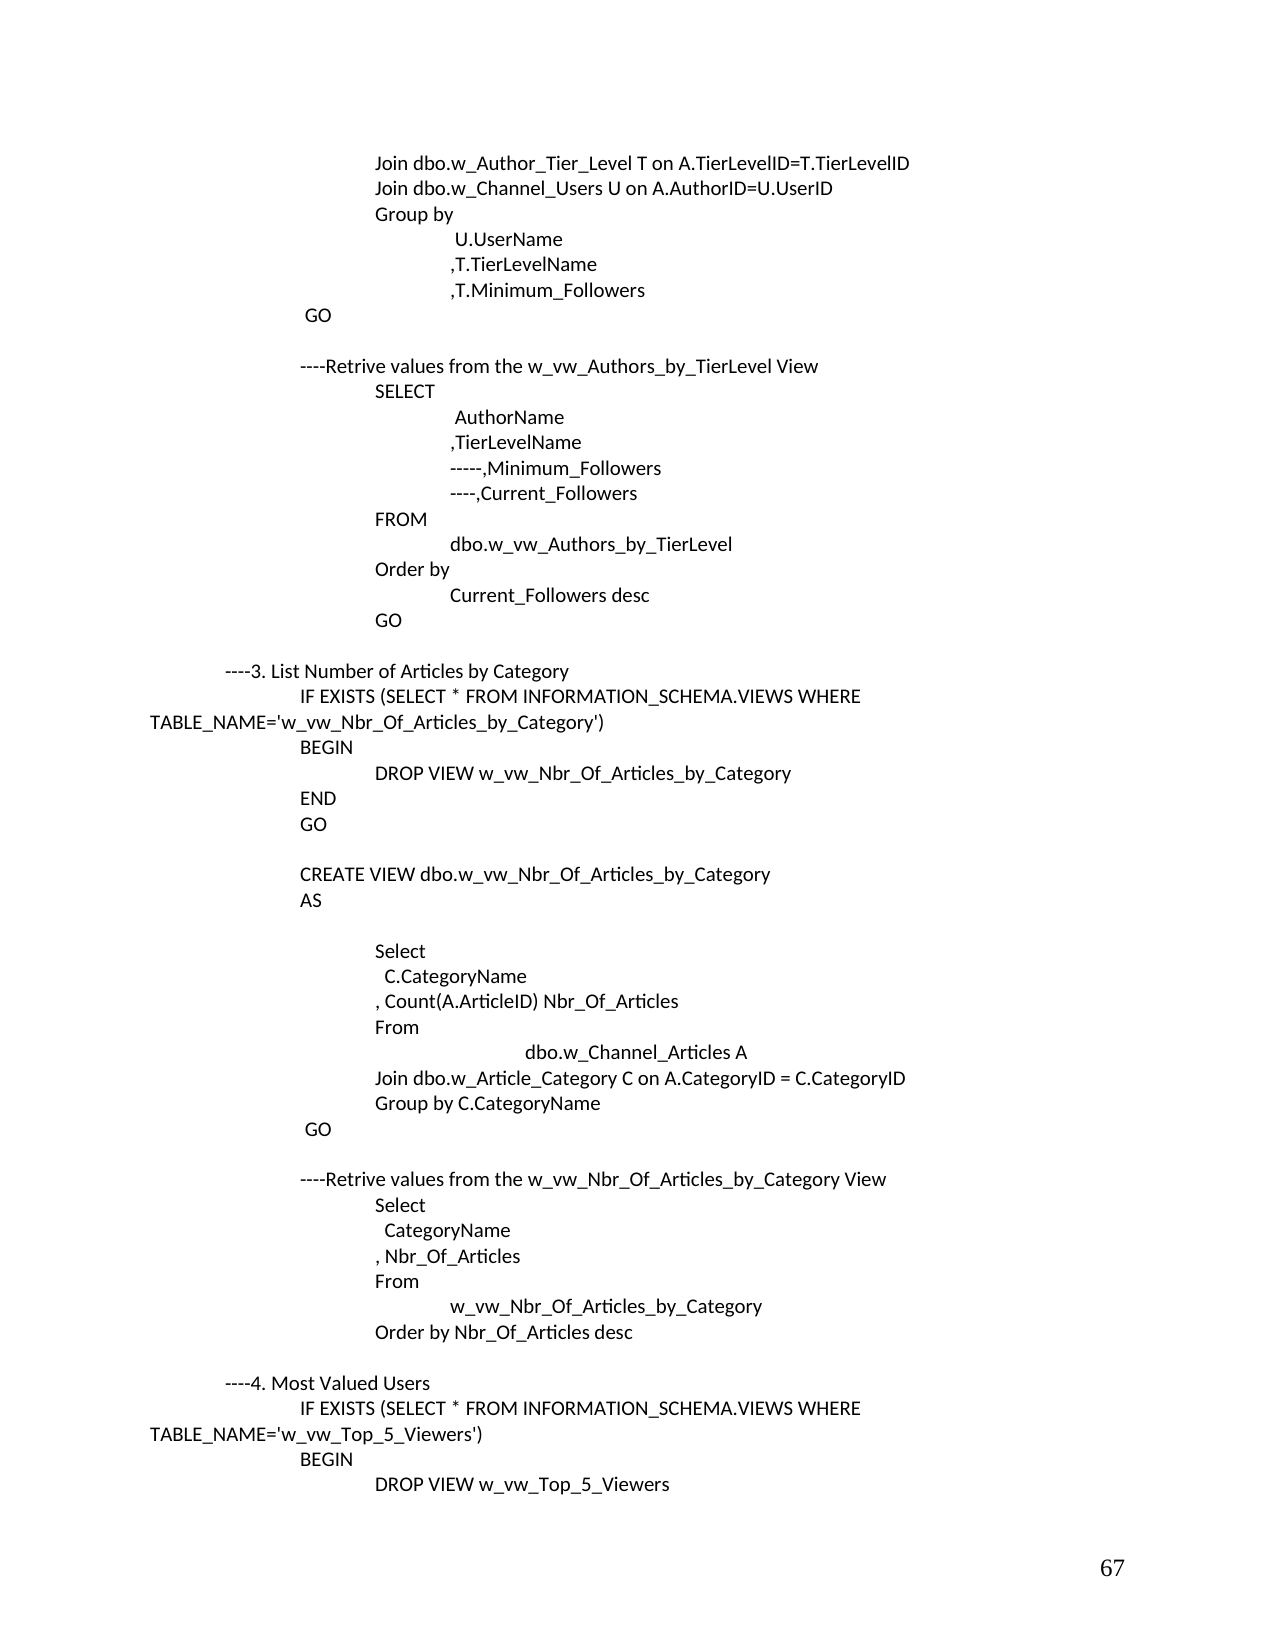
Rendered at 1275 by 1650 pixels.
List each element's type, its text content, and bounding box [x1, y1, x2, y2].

text ,TierLevelName [150, 429, 1125, 455]
text w_vw_Nbr_Of_Articles_by_Category [150, 1294, 1125, 1319]
text IF EXISTS (SELECT * FROM INFORMATION_SCHEMA.VIEWS WHERE TABLE_NAME='w_vw_Top_5_Viewers') [150, 1395, 1125, 1446]
text SELECT [150, 379, 1125, 404]
text U.UserName [150, 226, 1125, 252]
text Join dbo.w_Author_Tier_Level T on A.TierLevelID=T.TierLevelID [150, 150, 1125, 175]
text ----Retrive values from the w_vw_Authors_by_TierLevel View [150, 353, 1125, 379]
text GO [150, 607, 1125, 633]
text ----4. Most Valued Users [150, 1370, 1125, 1395]
text DROP VIEW w_vw_Top_5_Viewers [150, 1472, 1125, 1497]
text , Nbr_Of_Articles [150, 1243, 1125, 1268]
text dbo.w_vw_Authors_by_TierLevel [150, 531, 1125, 557]
text DROP VIEW w_vw_Nbr_Of_Articles_by_Category [150, 760, 1125, 785]
text ----,Current_Followers [150, 480, 1125, 506]
text Group by C.CategoryName [150, 1090, 1125, 1116]
text Join dbo.w_Channel_Users U on A.AuthorID=U.UserID [150, 175, 1125, 201]
text ----3. List Number of Articles by Category [150, 658, 1125, 684]
text Group by [150, 201, 1125, 226]
text ,T.Minimum_Followers [150, 277, 1125, 302]
text From [150, 1014, 1125, 1039]
text C.CategoryName [150, 963, 1125, 989]
text From [150, 1268, 1125, 1294]
text CREATE VIEW dbo.w_vw_Nbr_Of_Articles_by_Category [150, 862, 1125, 887]
text AS [150, 887, 1125, 912]
text Select [150, 1192, 1125, 1217]
text CategoryName [150, 1217, 1125, 1243]
text BEGIN [150, 734, 1125, 760]
text AuthorName [150, 404, 1125, 429]
text IF EXISTS (SELECT * FROM INFORMATION_SCHEMA.VIEWS WHERE TABLE_NAME='w_vw_Nbr_Of_Articles_by_Category') [150, 684, 1125, 734]
text , Count(A.ArticleID) Nbr_Of_Articles [150, 989, 1125, 1014]
text ,T.TierLevelName [150, 252, 1125, 277]
text FROM [150, 506, 1125, 531]
text dbo.w_Channel_Articles A [150, 1039, 1125, 1065]
text Order by Nbr_Of_Articles desc [150, 1319, 1125, 1344]
text END [150, 785, 1125, 811]
text Join dbo.w_Article_Category C on A.CategoryID = C.CategoryID [150, 1065, 1125, 1090]
text GO [150, 811, 1125, 836]
text BEGIN [150, 1446, 1125, 1472]
text Select [150, 938, 1125, 963]
text GO [150, 302, 1125, 328]
text -----,Minimum_Followers [150, 455, 1125, 480]
text Order by [150, 557, 1125, 582]
text GO [150, 1116, 1125, 1141]
text ----Retrive values from the w_vw_Nbr_Of_Articles_by_Category View [150, 1167, 1125, 1192]
text Current_Followers desc [150, 582, 1125, 607]
